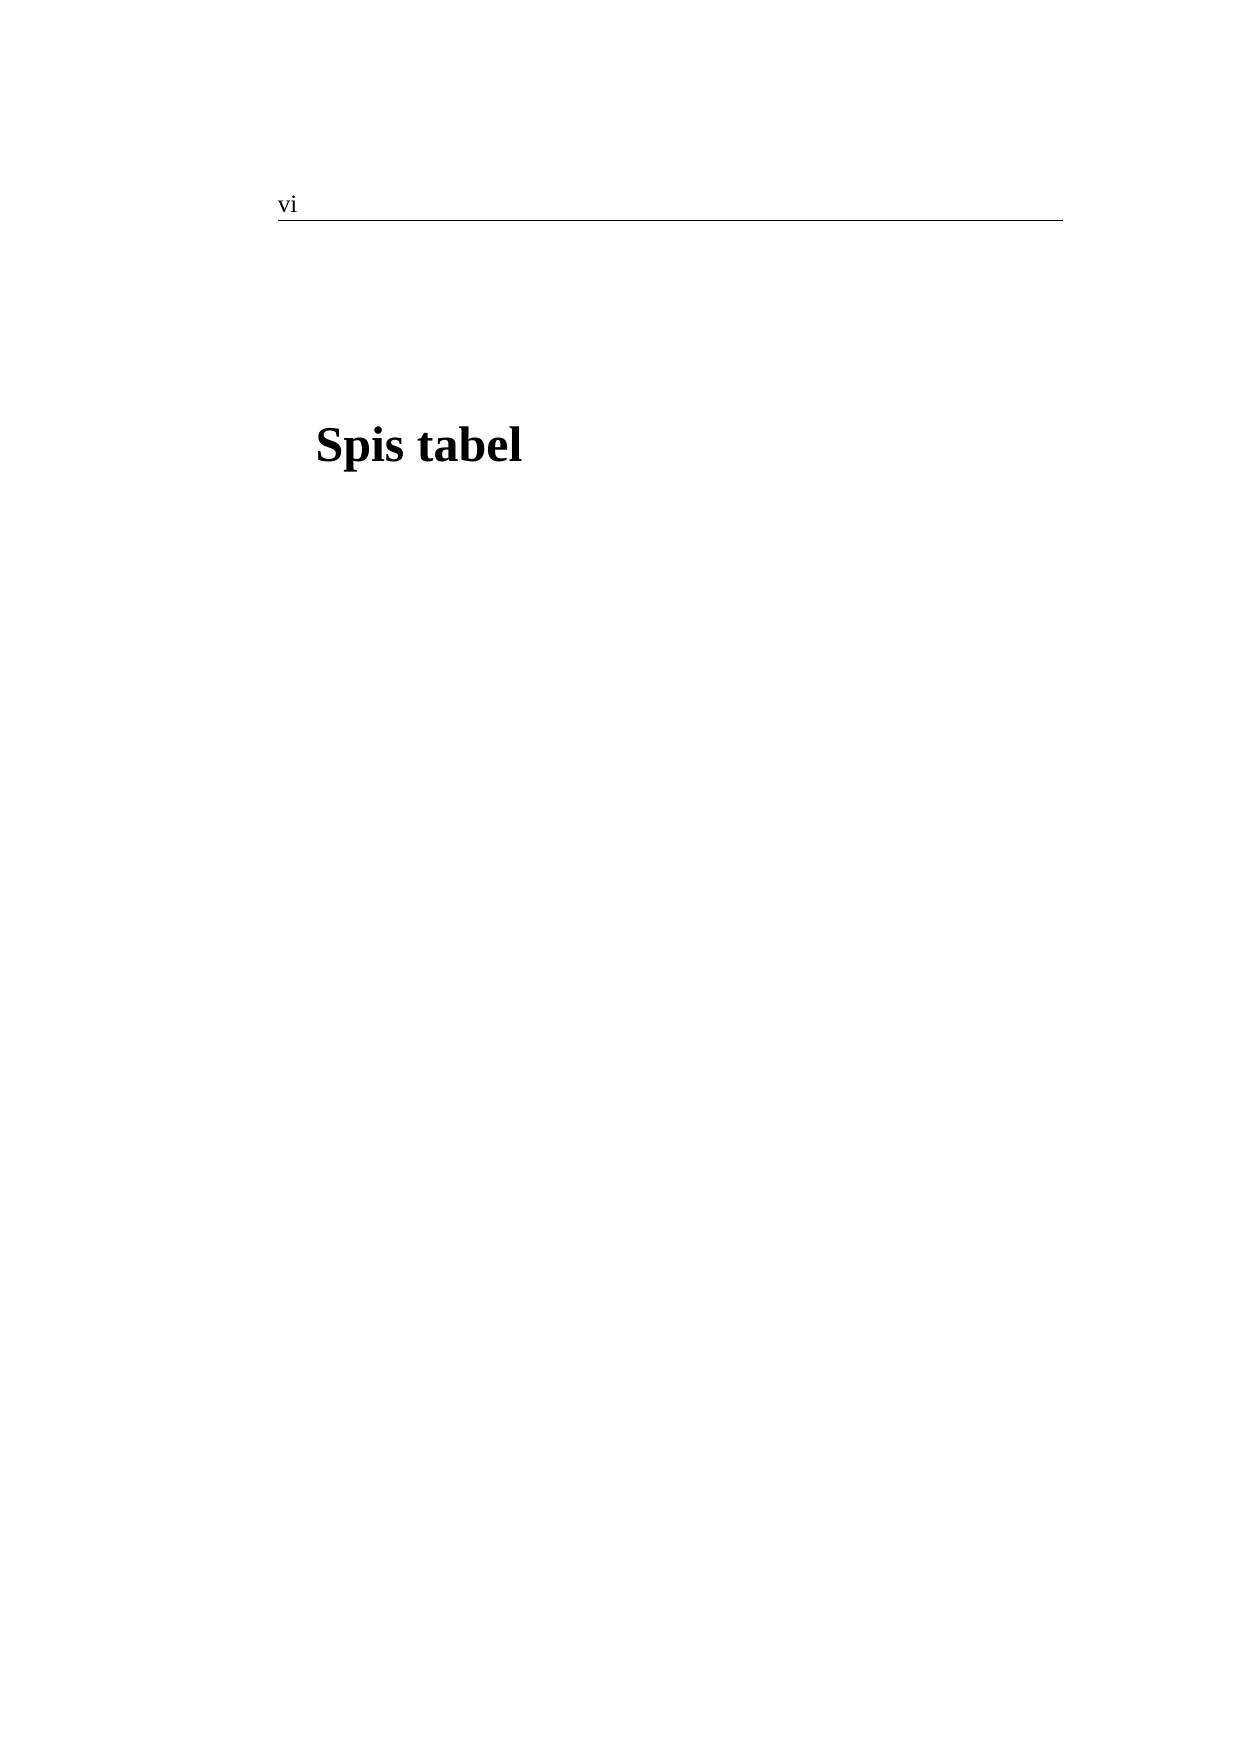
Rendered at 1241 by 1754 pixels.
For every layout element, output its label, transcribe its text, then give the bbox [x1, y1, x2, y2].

subtitle Spis tabel [315, 414, 1063, 472]
